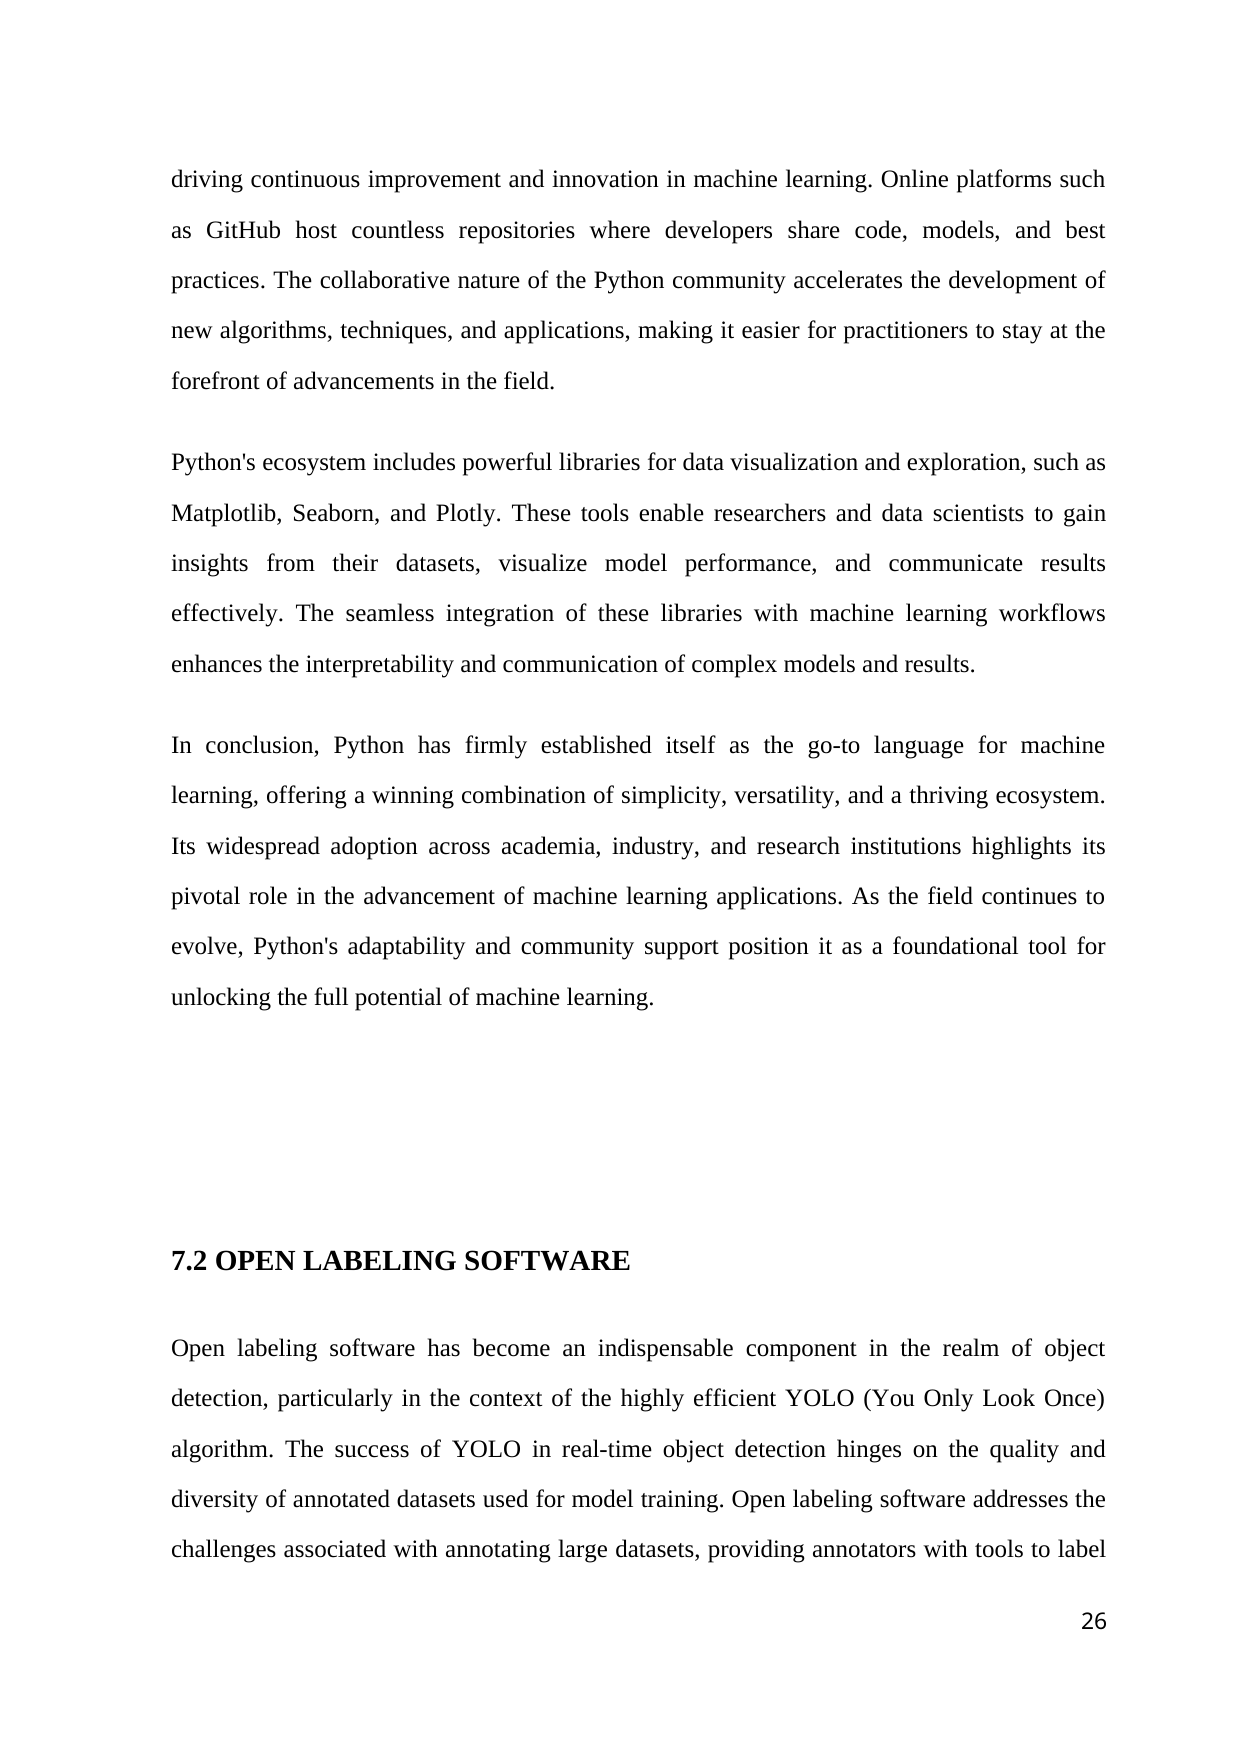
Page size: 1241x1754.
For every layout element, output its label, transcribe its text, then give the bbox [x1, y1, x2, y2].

text In conclusion, Python has firmly established itself as the go-to language for machine learning, offering a winning combination of simplicity, versatility, and a thriving ecosystem. Its widespread adoption across academia, industry, and research institutions highlights its pivotal role in the advancement of machine learning applications. As the field continues to evolve, Python's adaptability and community support position it as a foundational tool for unlocking the full potential of machine learning. [171, 730, 1107, 1011]
text Python's ecosystem includes powerful libraries for data visualization and exploration, such as Matplotlib, Seaborn, and Plotly. These tools enable researchers and data scientists to gain insights from their datasets, visualize model performance, and communicate results effectively. The seamless integration of these libraries with machine learning workflows enhances the interpretability and communication of complex models and results. [171, 447, 1107, 677]
text 7.2 OPEN LABELING SOFTWARE [171, 1243, 1107, 1277]
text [171, 1333, 1107, 1563]
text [171, 164, 1107, 394]
